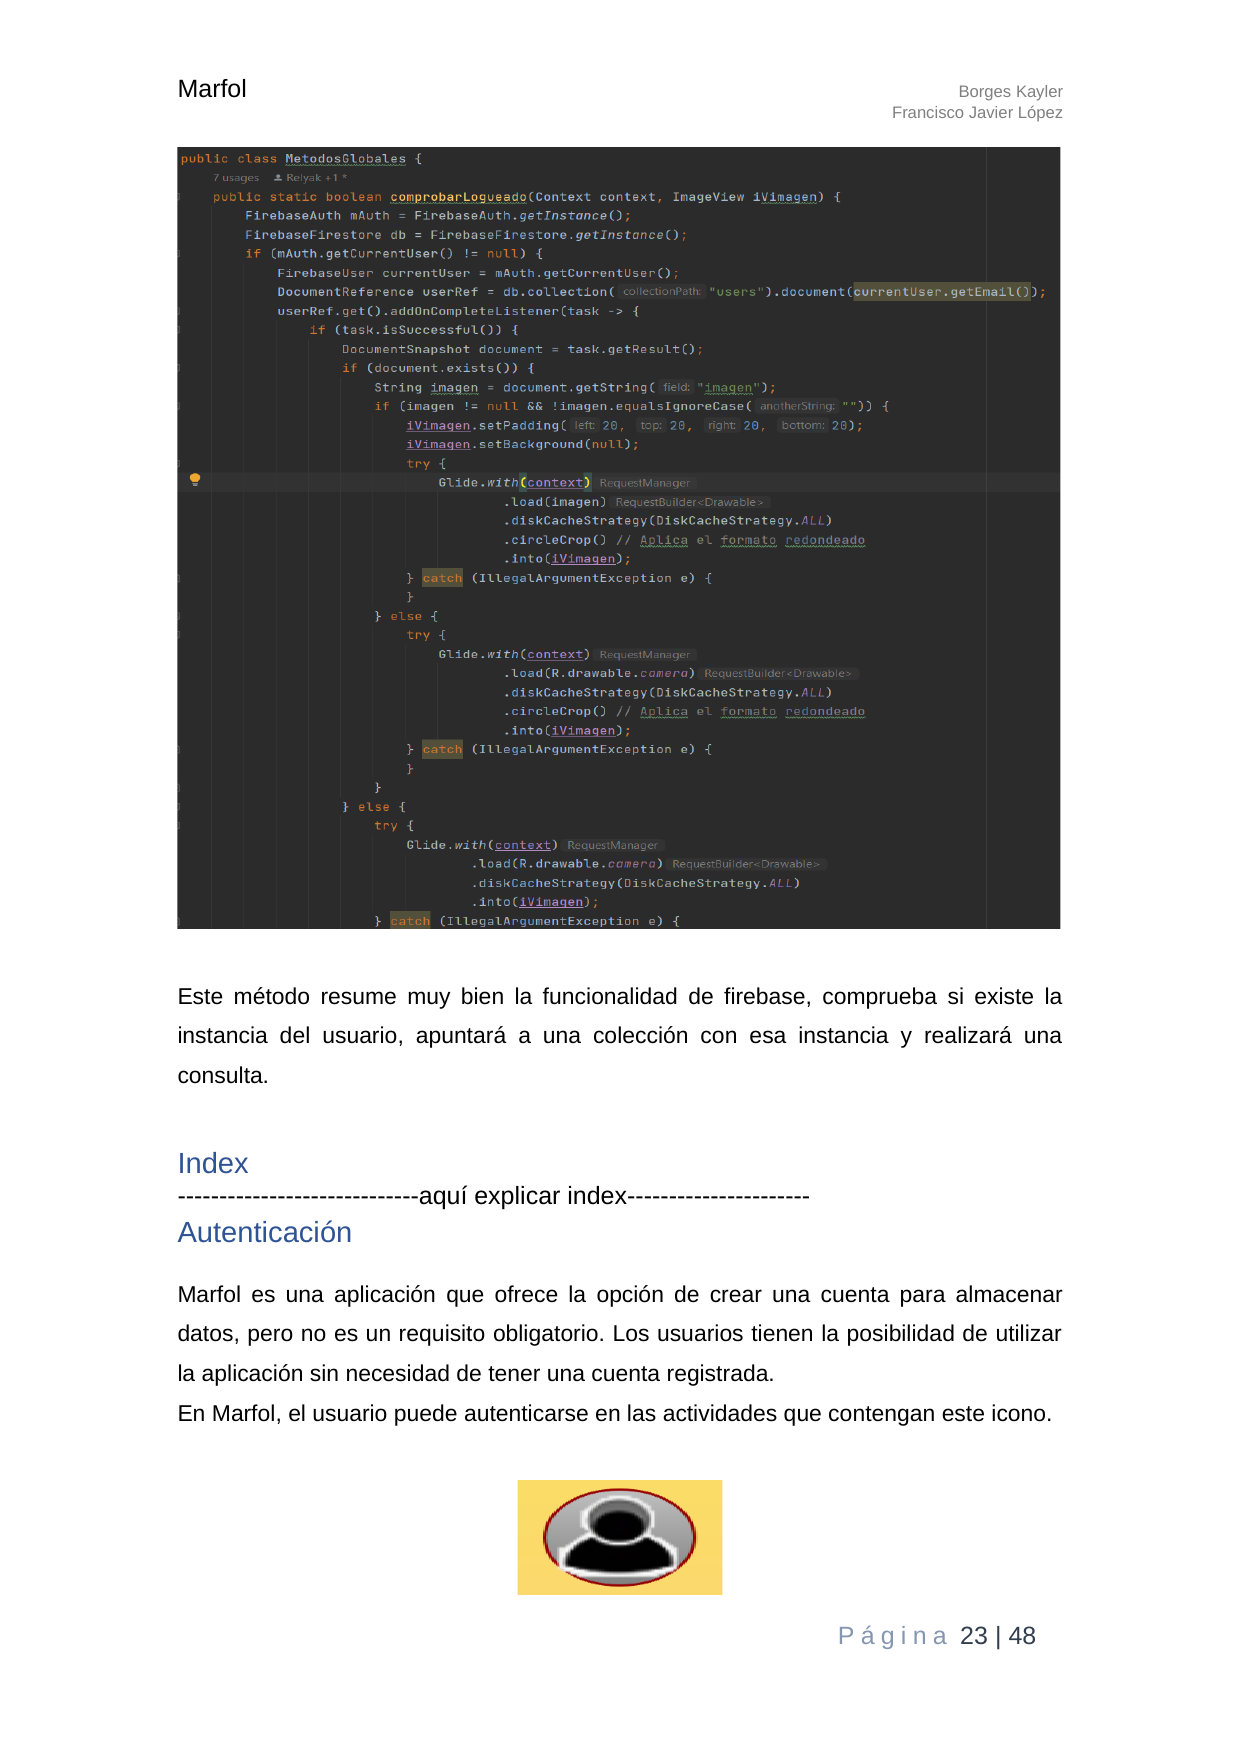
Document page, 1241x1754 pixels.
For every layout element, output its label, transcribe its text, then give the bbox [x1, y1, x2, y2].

picture [517, 1480, 723, 1595]
picture [177, 147, 1061, 929]
text Este método resume muy bien la funcionalidad de firebase, comprueba si existe la instancia del usuario, apuntará a una colección con esa instancia y realizará una consulta. [177, 983, 1063, 1088]
text Marfol es una aplicación que ofrece la opción de crear una cuenta para almacenar datos, pero no es un requisito obligatorio. Los usuarios tienen la posibilidad de utilizar la aplicación sin necesidad de tener una cuenta registrada. [177, 1281, 1063, 1386]
text -----------------------------aquí explicar index---------------------- [177, 1181, 1063, 1209]
subtitle Index [177, 1146, 1063, 1179]
subtitle Autenticación [177, 1215, 1063, 1249]
text En Marfol, el usuario puede autenticarse en las actividades que contengan este icono. [177, 1400, 1063, 1426]
